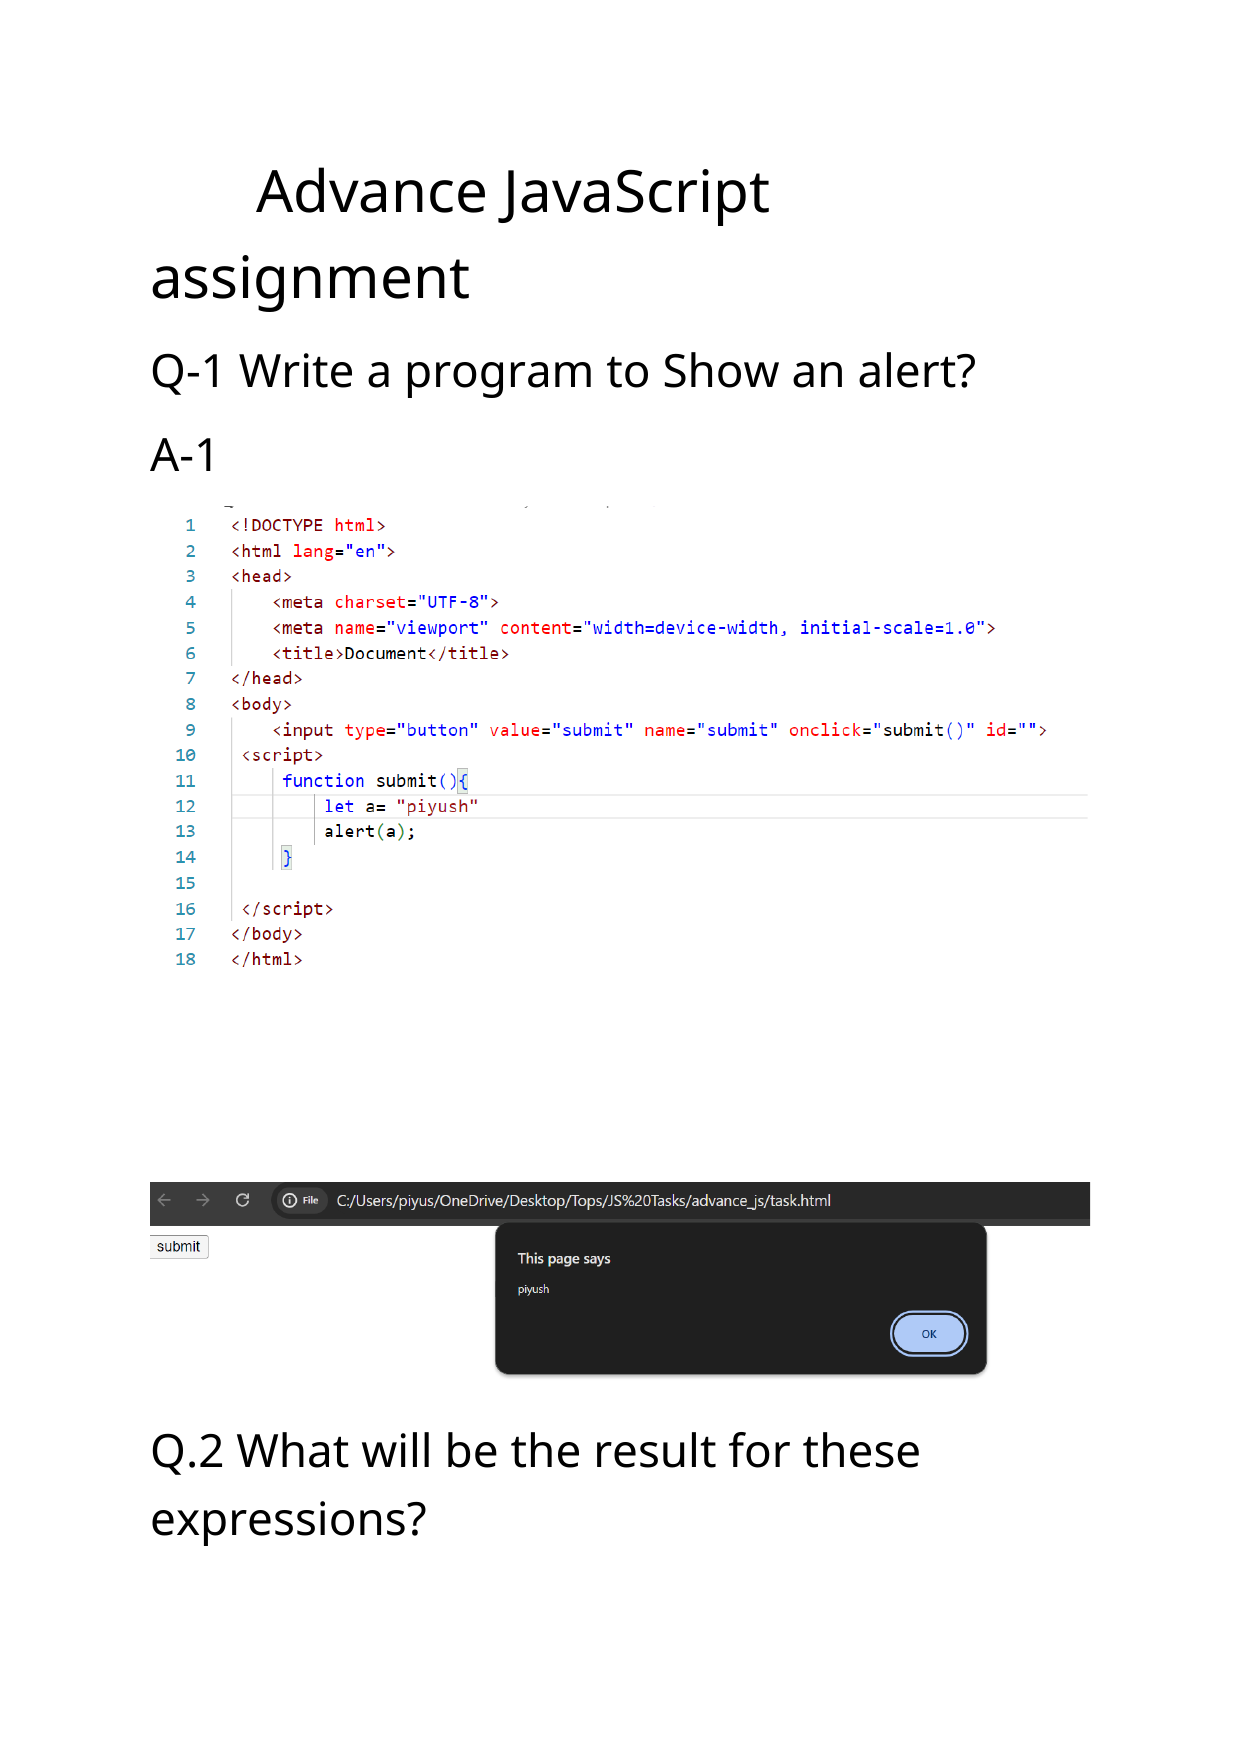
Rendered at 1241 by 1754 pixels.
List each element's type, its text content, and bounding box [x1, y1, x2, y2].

picture [150, 506, 1087, 1031]
text Q-1 Write a program to Show an alert? [150, 338, 1090, 401]
picture [150, 1182, 1091, 1400]
text A-1 [150, 422, 1090, 485]
text Q.2 What will be the result for these expressions? [150, 1419, 1090, 1548]
text Advance JavaScript assignment [150, 150, 1090, 315]
